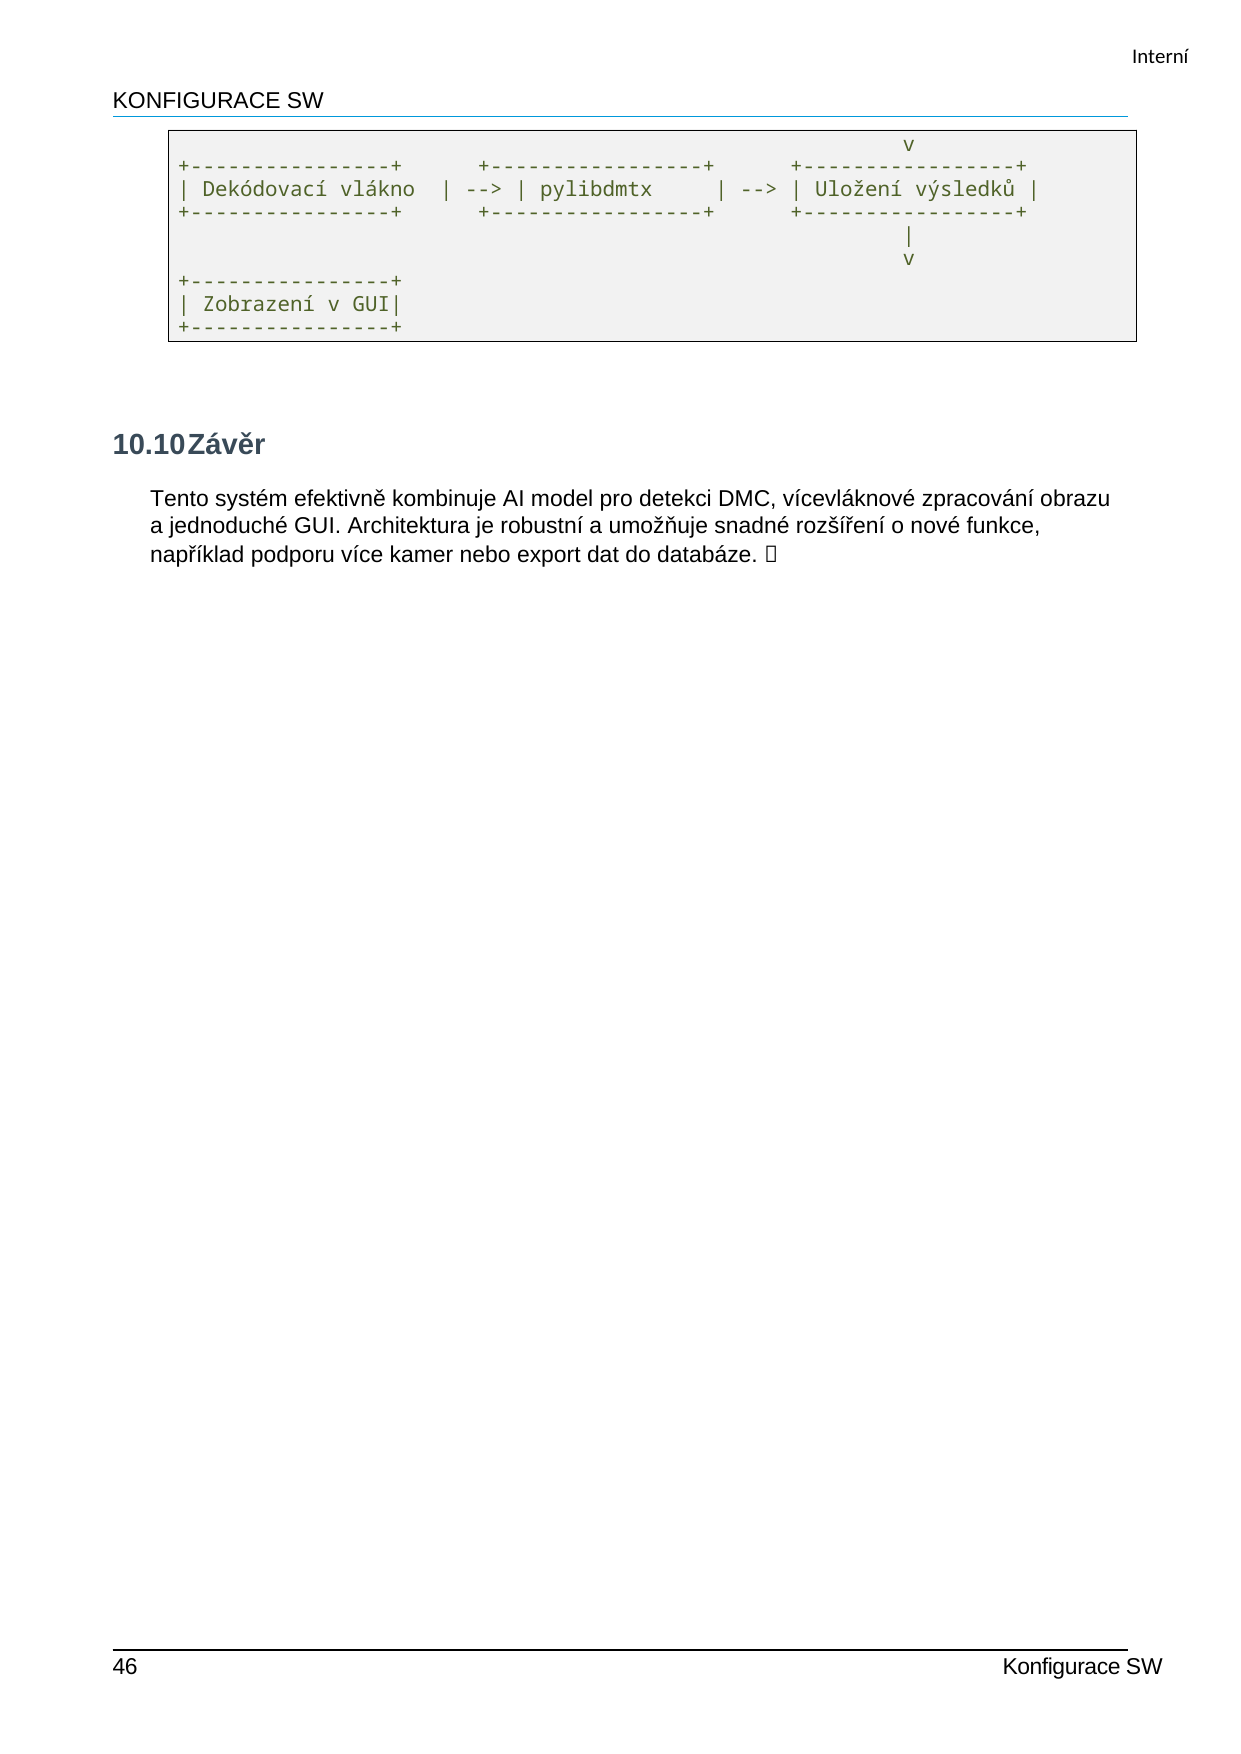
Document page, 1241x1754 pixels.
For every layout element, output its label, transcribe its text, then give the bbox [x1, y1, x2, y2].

text +----------------+ [169, 267, 1136, 290]
text Tento systém efektivně kombinuje AI model pro detekci DMC, vícevláknové zpracování obrazu a jednoduché GUI. Architektura je robustní a umožňuje snadné rozšíření o nové funkce, například podporu více kamer nebo export dat do databáze. 🚀 [150, 485, 1128, 569]
text | [169, 221, 1136, 244]
text +----------------+ +-----------------+ +-----------------+ [169, 198, 1136, 221]
text v [169, 244, 1136, 267]
text +----------------+ [169, 313, 1136, 341]
text v [169, 131, 1136, 152]
subtitle Závěr [112, 427, 1128, 460]
text | Dekódovací vlákno | --> | pylibdmtx | --> | Uložení výsledků | [169, 175, 1136, 198]
text +----------------+ +-----------------+ +-----------------+ [169, 152, 1136, 175]
text | Zobrazení v GUI| [169, 290, 1136, 313]
